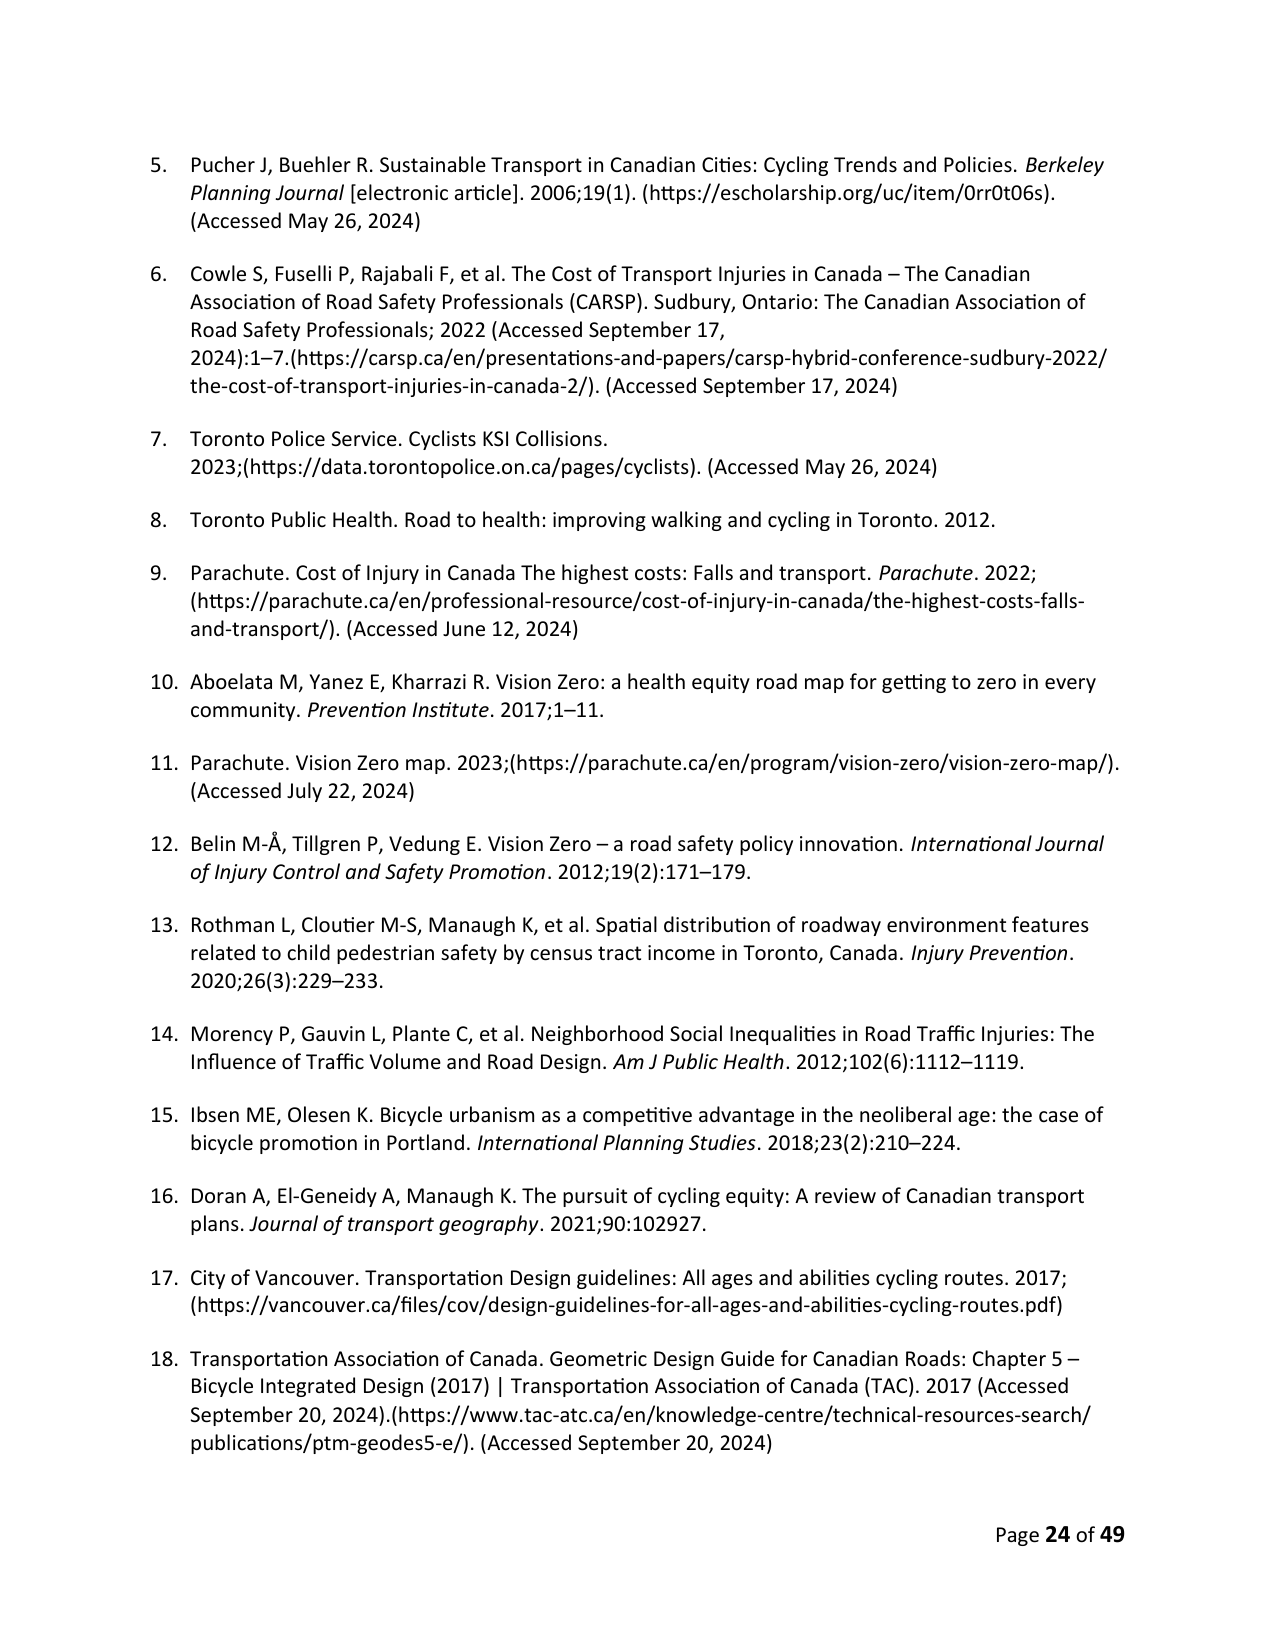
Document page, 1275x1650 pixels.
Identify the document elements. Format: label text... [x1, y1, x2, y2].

text 11. Parachute. Vision Zero map. 2023;(https://parachute.ca/en/program/vision-zero/vision-zero-map/). (Accessed July 22, 2024) [150, 748, 1125, 804]
text 5. Pucher J, Buehler R. Sustainable Transport in Canadian Cities: Cycling Trends and Policies. Berkeley Planning Journal [electronic article]. 2006;19(1). (https://escholarship.org/uc/item/0rr0t06s). (Accessed May 26, 2024) [150, 150, 1125, 234]
text 9. Parachute. Cost of Injury in Canada The highest costs: Falls and transport. Parachute. 2022;(https://parachute.ca/en/professional-resource/cost-of-injury-in-canada/the-highest-costs-falls-and-transport/). (Accessed June 12, 2024) [150, 558, 1125, 642]
text 8. Toronto Public Health. Road to health: improving walking and cycling in Toronto. 2012. [150, 505, 1125, 533]
text 14. Morency P, Gauvin L, Plante C, et al. Neighborhood Social Inequalities in Road Traffic Injuries: The Influence of Traffic Volume and Road Design. Am J Public Health. 2012;102(6):1112–1119. [150, 1019, 1125, 1076]
text 13. Rothman L, Cloutier M-S, Manaugh K, et al. Spatial distribution of roadway environment features related to child pedestrian safety by census tract income in Toronto, Canada. Injury Prevention. 2020;26(3):229–233. [150, 910, 1125, 994]
text 15. Ibsen ME, Olesen K. Bicycle urbanism as a competitive advantage in the neoliberal age: the case of bicycle promotion in Portland. International Planning Studies. 2018;23(2):210–224. [150, 1101, 1125, 1157]
text 7. Toronto Police Service. Cyclists KSI Collisions. 2023;(https://data.torontopolice.on.ca/pages/cyclists). (Accessed May 26, 2024) [150, 424, 1125, 480]
text 17. City of Vancouver. Transportation Design guidelines: All ages and abilities cycling routes. 2017;(https://vancouver.ca/files/cov/design-guidelines-for-all-ages-and-abilities-cycling-routes.pdf) [150, 1263, 1125, 1319]
text 12. Belin M-Å, Tillgren P, Vedung E. Vision Zero – a road safety policy innovation. International Journal of Injury Control and Safety Promotion. 2012;19(2):171–179. [150, 829, 1125, 885]
text 16. Doran A, El-Geneidy A, Manaugh K. The pursuit of cycling equity: A review of Canadian transport plans. Journal of transport geography. 2021;90:102927. [150, 1182, 1125, 1238]
text 10. Aboelata M, Yanez E, Kharrazi R. Vision Zero: a health equity road map for getting to zero in every community. Prevention Institute. 2017;1–11. [150, 667, 1125, 723]
text 6. Cowle S, Fuselli P, Rajabali F, et al. The Cost of Transport Injuries in Canada – The Canadian Association of Road Safety Professionals (CARSP). Sudbury, Ontario: The Canadian Association of Road Safety Professionals; 2022 (Accessed September 17, 2024):1–7.(https://carsp.ca/en/presentations-and-papers/carsp-hybrid-conference-sudbury-2022/the-cost-of-transport-injuries-in-canada-2/). (Accessed September 17, 2024) [150, 259, 1125, 399]
text 18. Transportation Association of Canada. Geometric Design Guide for Canadian Roads: Chapter 5 – Bicycle Integrated Design (2017) | Transportation Association of Canada (TAC). 2017 (Accessed September 20, 2024).(https://www.tac-atc.ca/en/knowledge-centre/technical-resources-search/publications/ptm-geodes5-e/). (Accessed September 20, 2024) [150, 1344, 1125, 1456]
